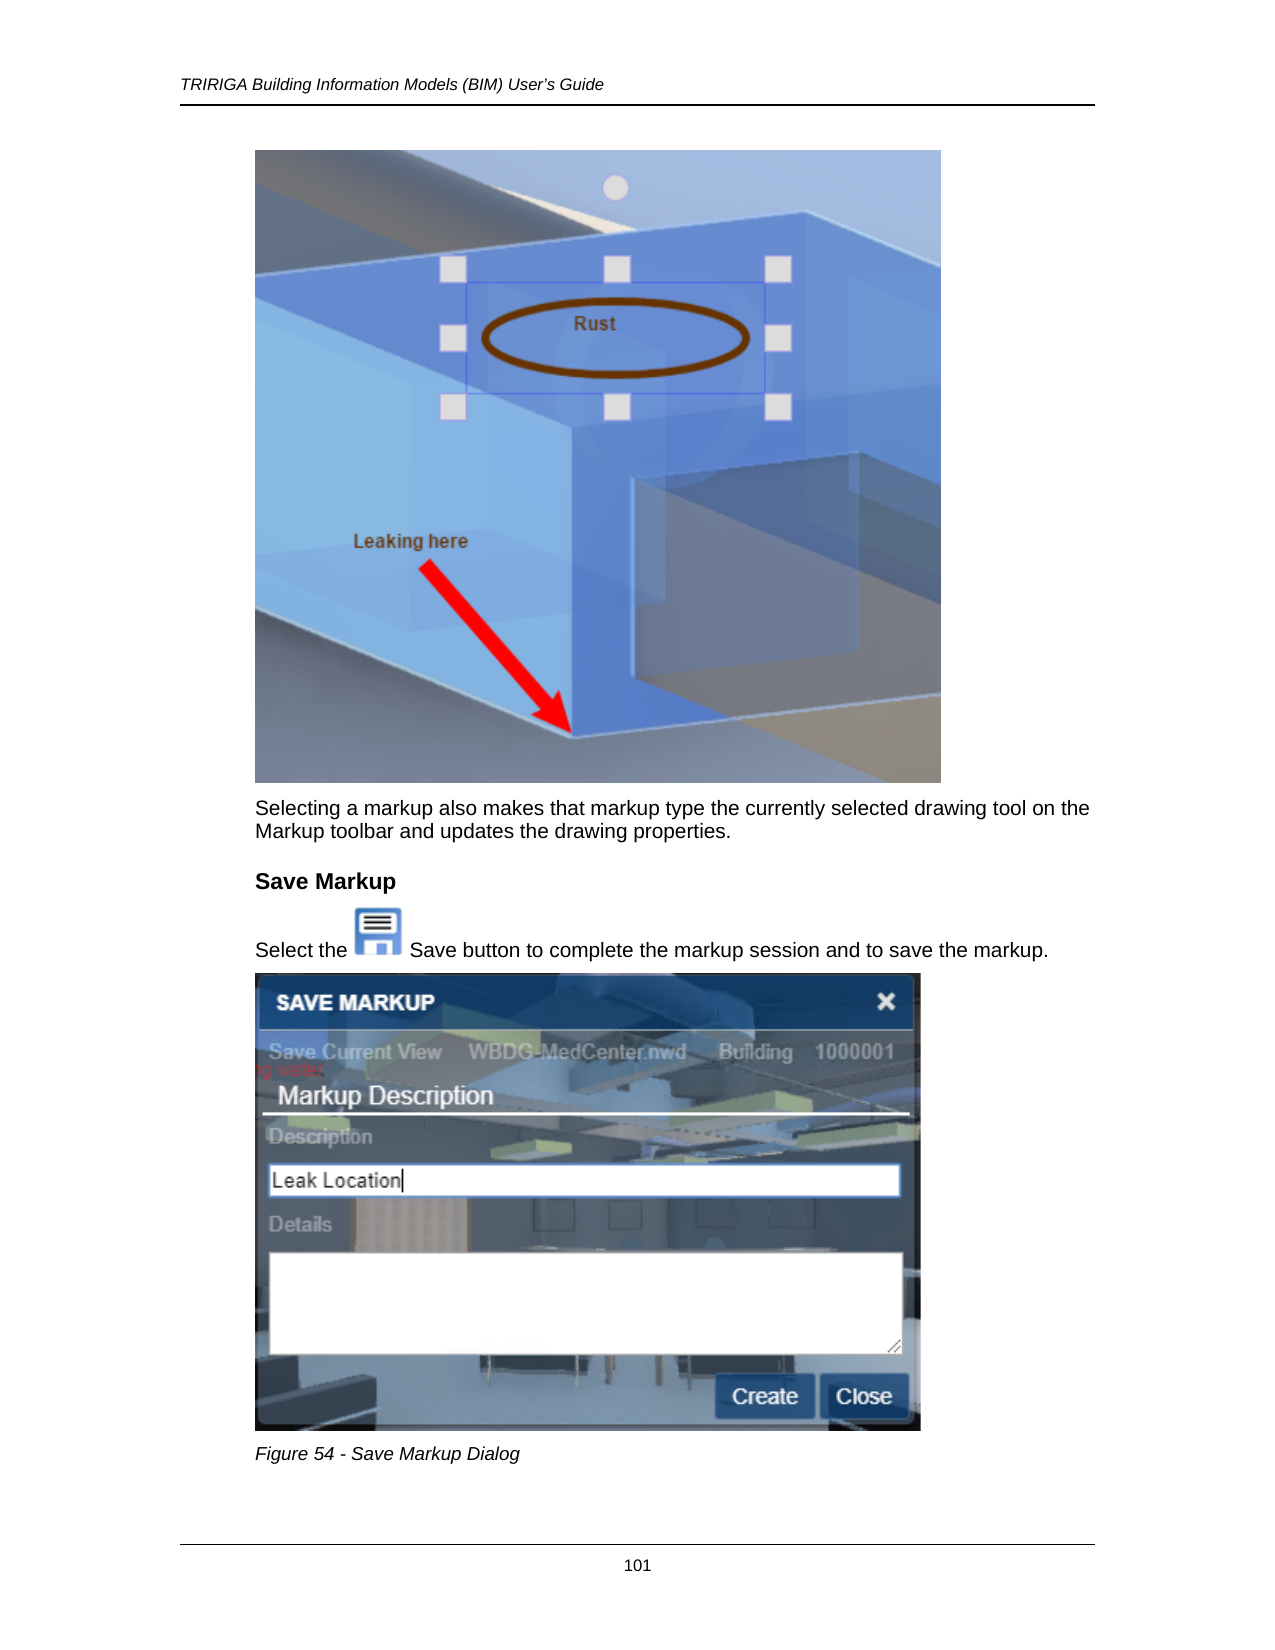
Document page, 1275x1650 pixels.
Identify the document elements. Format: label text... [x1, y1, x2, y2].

picture [353, 907, 404, 957]
text Selecting a markup also makes that markup type the currently selected drawing tool on the Markup toolbar and updates the drawing properties. [255, 795, 1095, 843]
picture [255, 973, 921, 1431]
subtitle Save Markup [255, 868, 1095, 894]
text Figure 54 - Save Markup Dialog [255, 1443, 1095, 1464]
picture [255, 150, 941, 783]
text Select the Save button to complete the markup session and to save the markup. [255, 907, 1095, 961]
